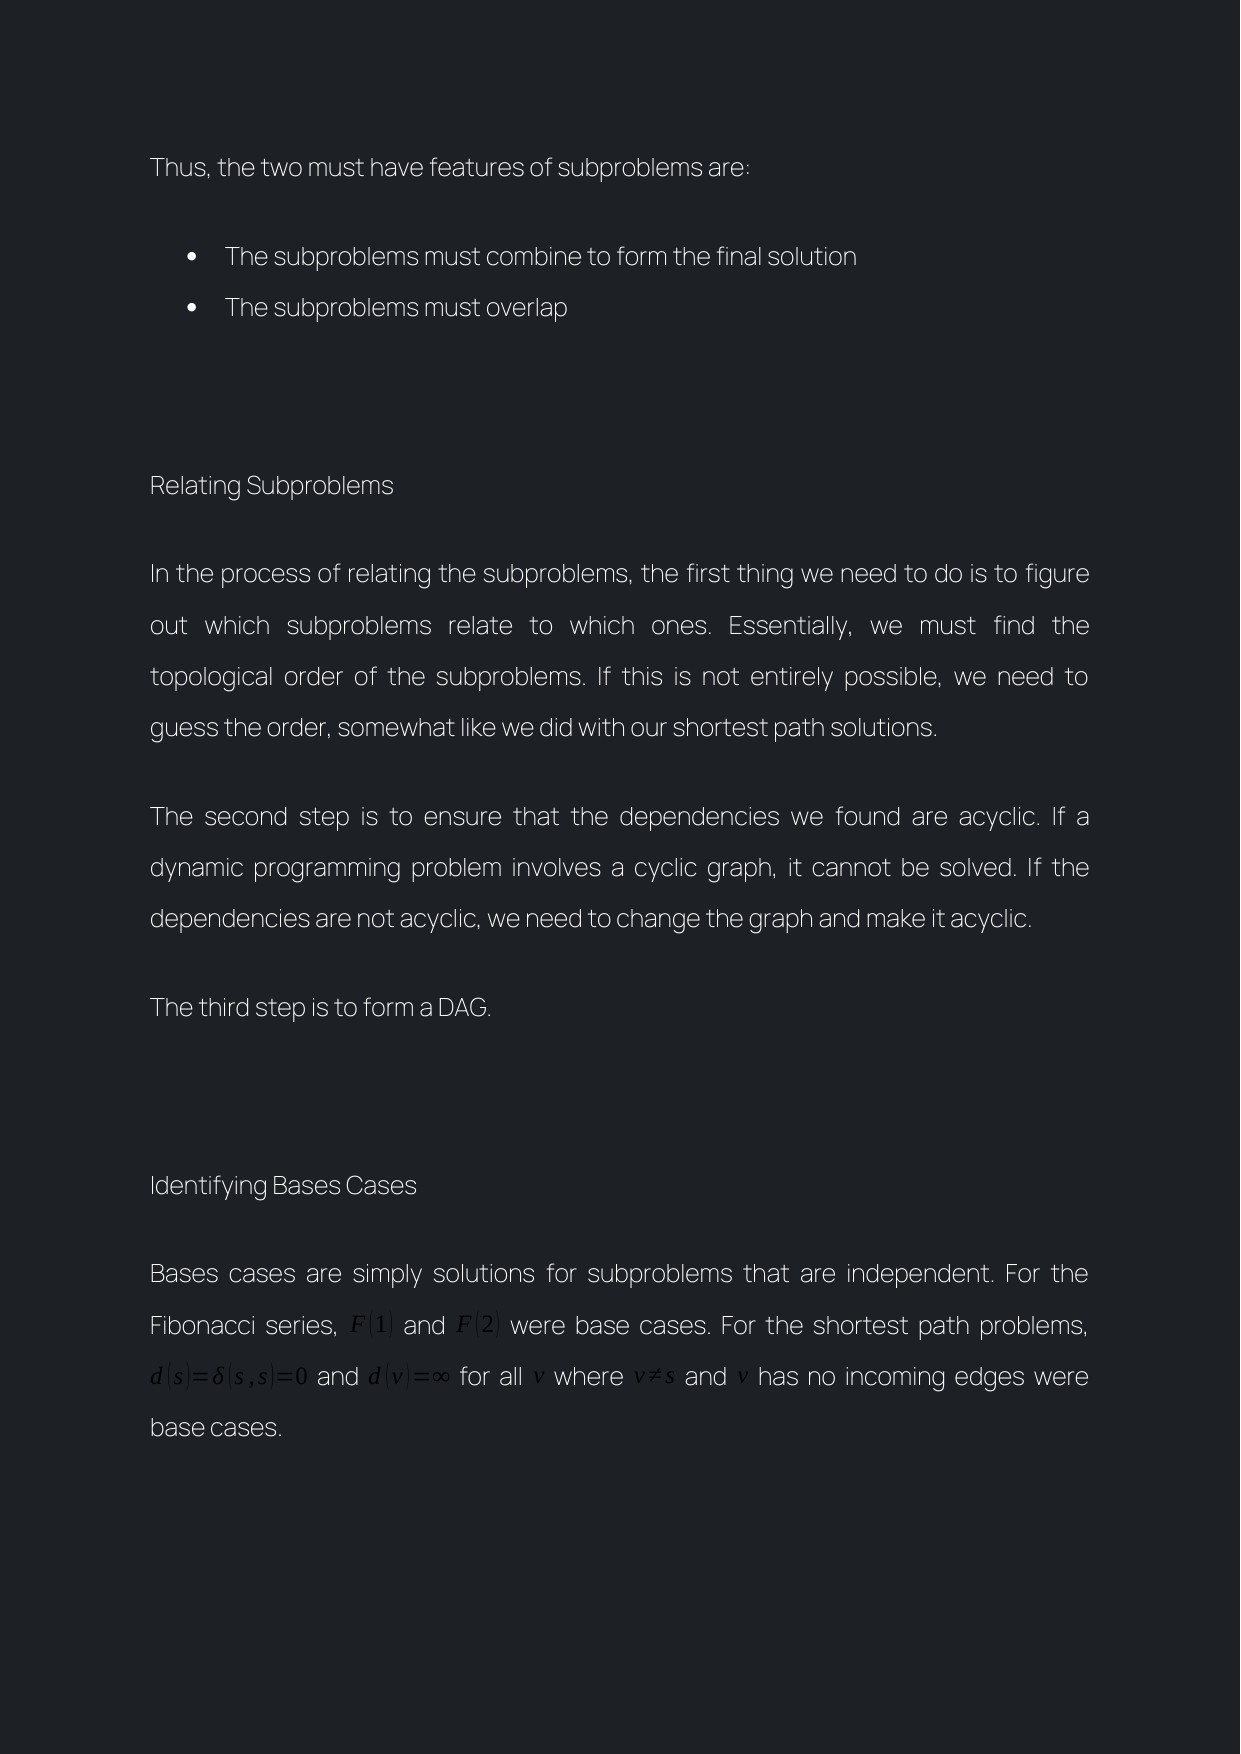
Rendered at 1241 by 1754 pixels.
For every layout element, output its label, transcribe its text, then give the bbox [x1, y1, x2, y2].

text The third step is to form a DAG. [150, 990, 1090, 1024]
text Bases cases are simply solutions for subproblems that are independent. For the Fibonacci series, and were base cases. For the shortest path problems, and for all where and has no incoming edges were base cases. [150, 1256, 1090, 1444]
text Thus, the two must have features of subproblems are: [150, 150, 1090, 184]
subtitle Identifying Bases Cases [150, 1167, 1090, 1202]
list The subproblems must combine to form the final solution [187, 239, 1090, 273]
text The second step is to ensure that the dependencies we found are acyclic. If a dynamic programming problem involves a cyclic graph, it cannot be solved. If the dependencies are not acyclic, we need to change the graph and make it acyclic. [150, 799, 1090, 935]
list The subproblems must overlap [187, 290, 1090, 324]
text In the process of relating the subproblems, the first thing we need to do is to figure out which subproblems relate to which ones. Essentially, we must find the topological order of the subproblems. If this is not entirely possible, we need to guess the order, somewhat like we did with our shortest path solutions. [150, 556, 1090, 744]
subtitle Relating Subproblems [150, 467, 1090, 502]
